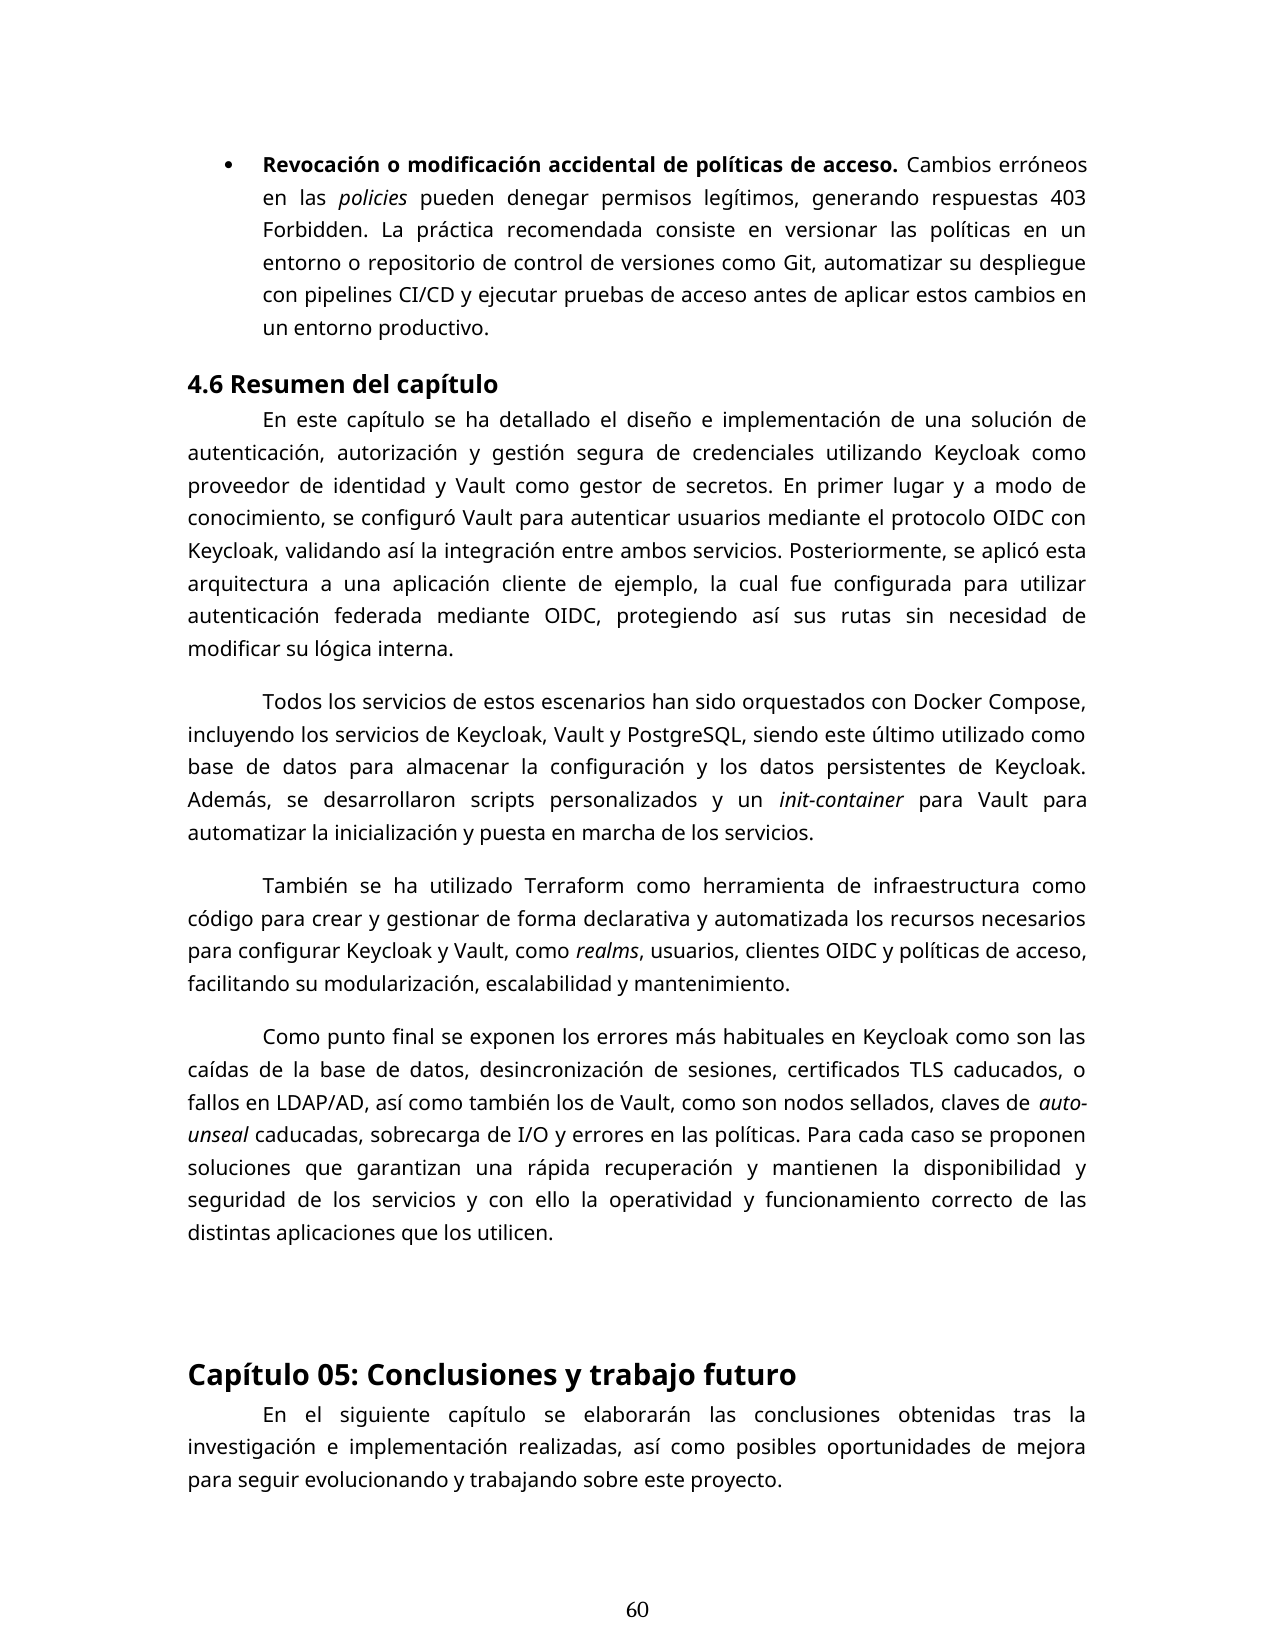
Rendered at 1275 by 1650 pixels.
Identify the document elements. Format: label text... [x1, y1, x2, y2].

list Revocación o modificación accidental de políticas de acceso. Cambios erróneos en las policies pueden denegar permisos legítimos, generando respuestas 403 Forbidden. La práctica recomendada consiste en versionar las políticas en un entorno o repositorio de control de versiones como Git, automatizar su despliegue con pipelines CI/CD y ejecutar pruebas de acceso antes de aplicar estos cambios en un entorno productivo. [225, 150, 1087, 341]
text También se ha utilizado Terraform como herramienta de infraestructura como código para crear y gestionar de forma declarativa y automatizada los recursos necesarios para configurar Keycloak y Vault, como realms, usuarios, clientes OIDC y políticas de acceso, facilitando su modularización, escalabilidad y mantenimiento. [187, 871, 1087, 997]
text En el siguiente capítulo se elaborarán las conclusiones obtenidas tras la investigación e implementación realizadas, así como posibles oportunidades de mejora para seguir evolucionando y trabajando sobre este proyecto. [187, 1400, 1087, 1493]
subtitle Capítulo 05: Conclusiones y trabajo futuro [187, 1354, 1087, 1394]
text En este capítulo se ha detallado el diseño e implementación de una solución de autenticación, autorización y gestión segura de credenciales utilizando Keycloak como proveedor de identidad y Vault como gestor de secretos. En primer lugar y a modo de conocimiento, se configuró Vault para autenticar usuarios mediante el protocolo OIDC con Keycloak, validando así la integración entre ambos servicios. Posteriormente, se aplicó esta arquitectura a una aplicación cliente de ejemplo, la cual fue configurada para utilizar autenticación federada mediante OIDC, protegiendo así sus rutas sin necesidad de modificar su lógica interna. [187, 406, 1087, 662]
text Todos los servicios de estos escenarios han sido orquestados con Docker Compose, incluyendo los servicios de Keycloak, Vault y PostgreSQL, siendo este último utilizado como base de datos para almacenar la configuración y los datos persistentes de Keycloak. Además, se desarrollaron scripts personalizados y un init-container para Vault para automatizar la inicialización y puesta en marcha de los servicios. [187, 687, 1087, 846]
subtitle 4.6 Resumen del capítulo [187, 366, 1087, 401]
text Como punto final se exponen los errores más habituales en Keycloak como son las caídas de la base de datos, desincronización de sesiones, certificados TLS caducados, o fallos en LDAP/AD, así como también los de Vault, como son nodos sellados, claves de auto-unseal caducadas, sobrecarga de I/O y errores en las políticas. Para cada caso se proponen soluciones que garantizan una rápida recuperación y mantienen la disponibilidad y seguridad de los servicios y con ello la operatividad y funcionamiento correcto de las distintas aplicaciones que los utilicen. [187, 1022, 1087, 1246]
